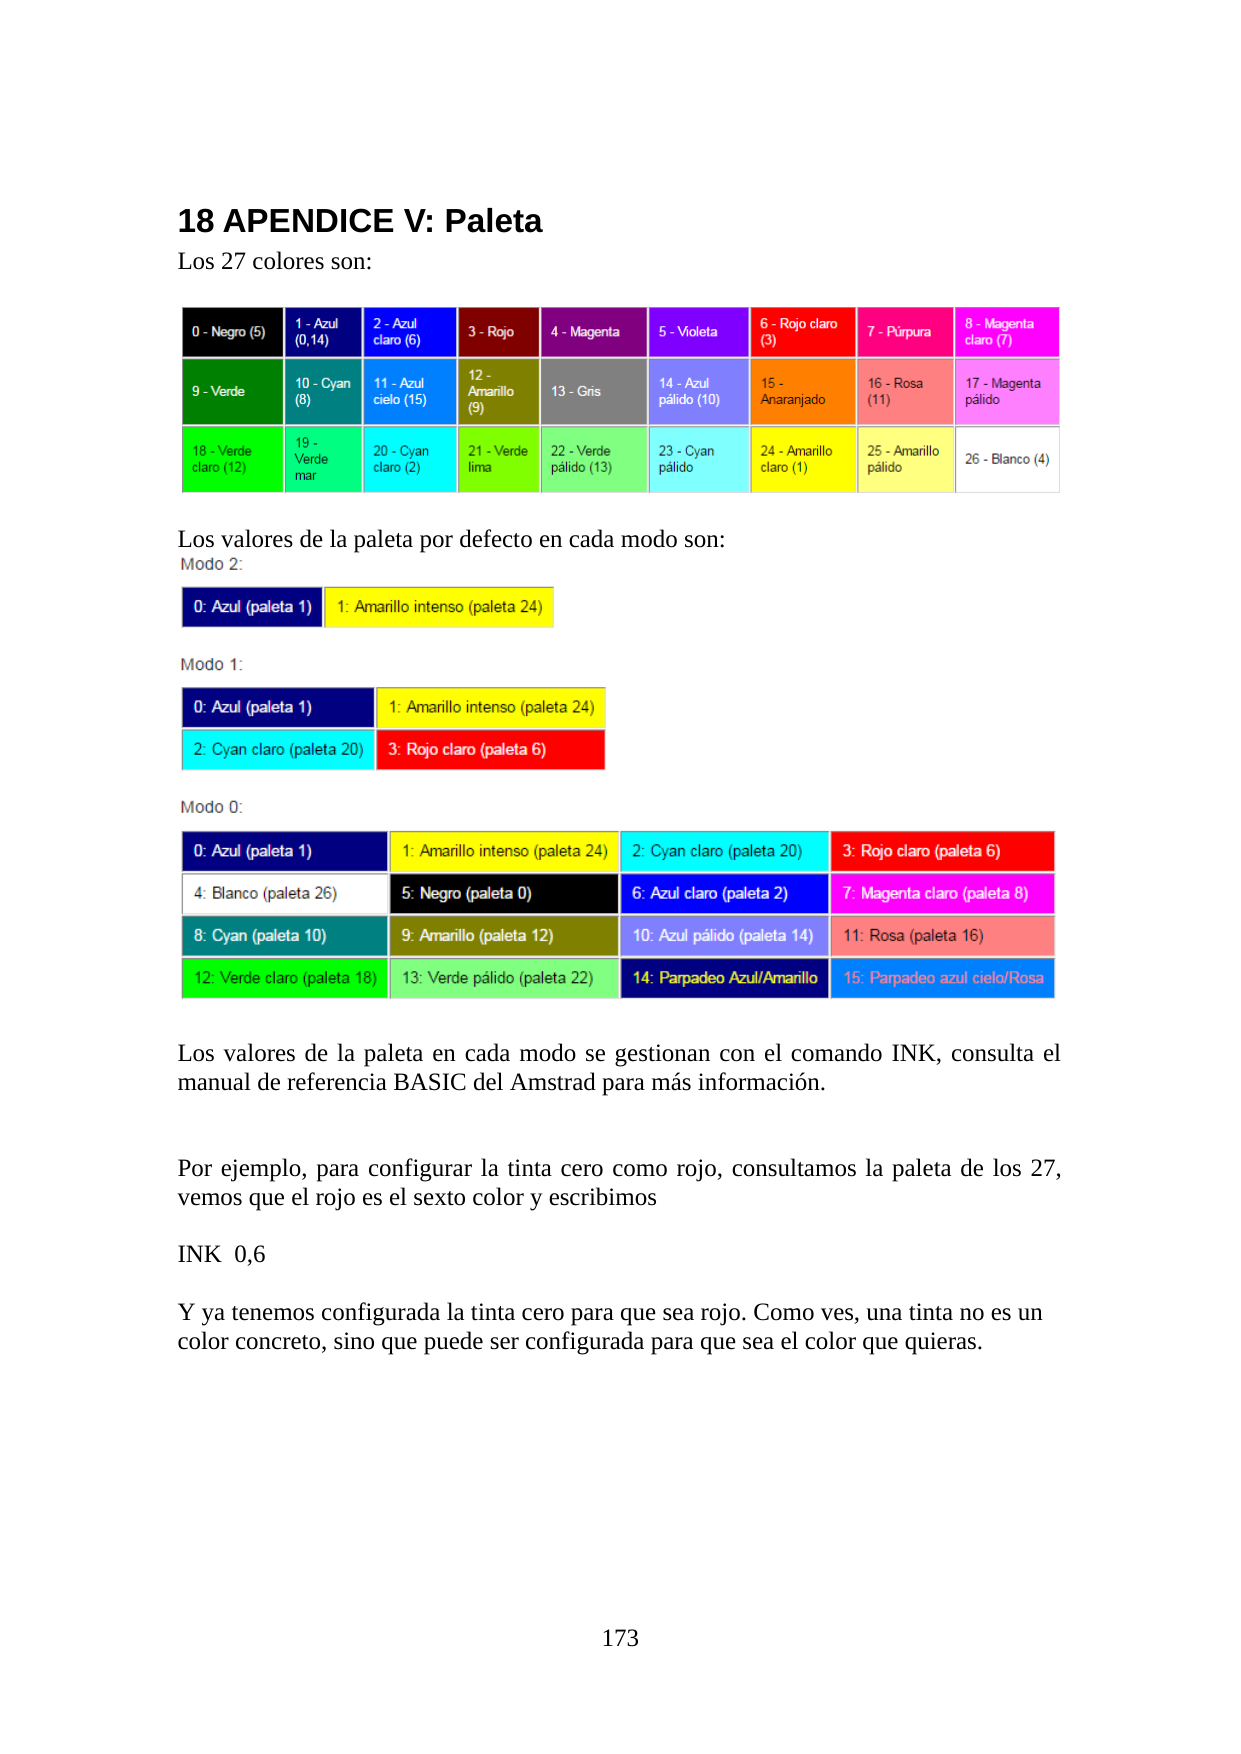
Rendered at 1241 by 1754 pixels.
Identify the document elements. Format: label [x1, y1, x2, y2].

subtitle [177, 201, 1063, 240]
picture [177, 303, 1063, 496]
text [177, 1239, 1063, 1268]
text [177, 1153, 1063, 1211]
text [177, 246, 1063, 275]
picture [177, 553, 1063, 1010]
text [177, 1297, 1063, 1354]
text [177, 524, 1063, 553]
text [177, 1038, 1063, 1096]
